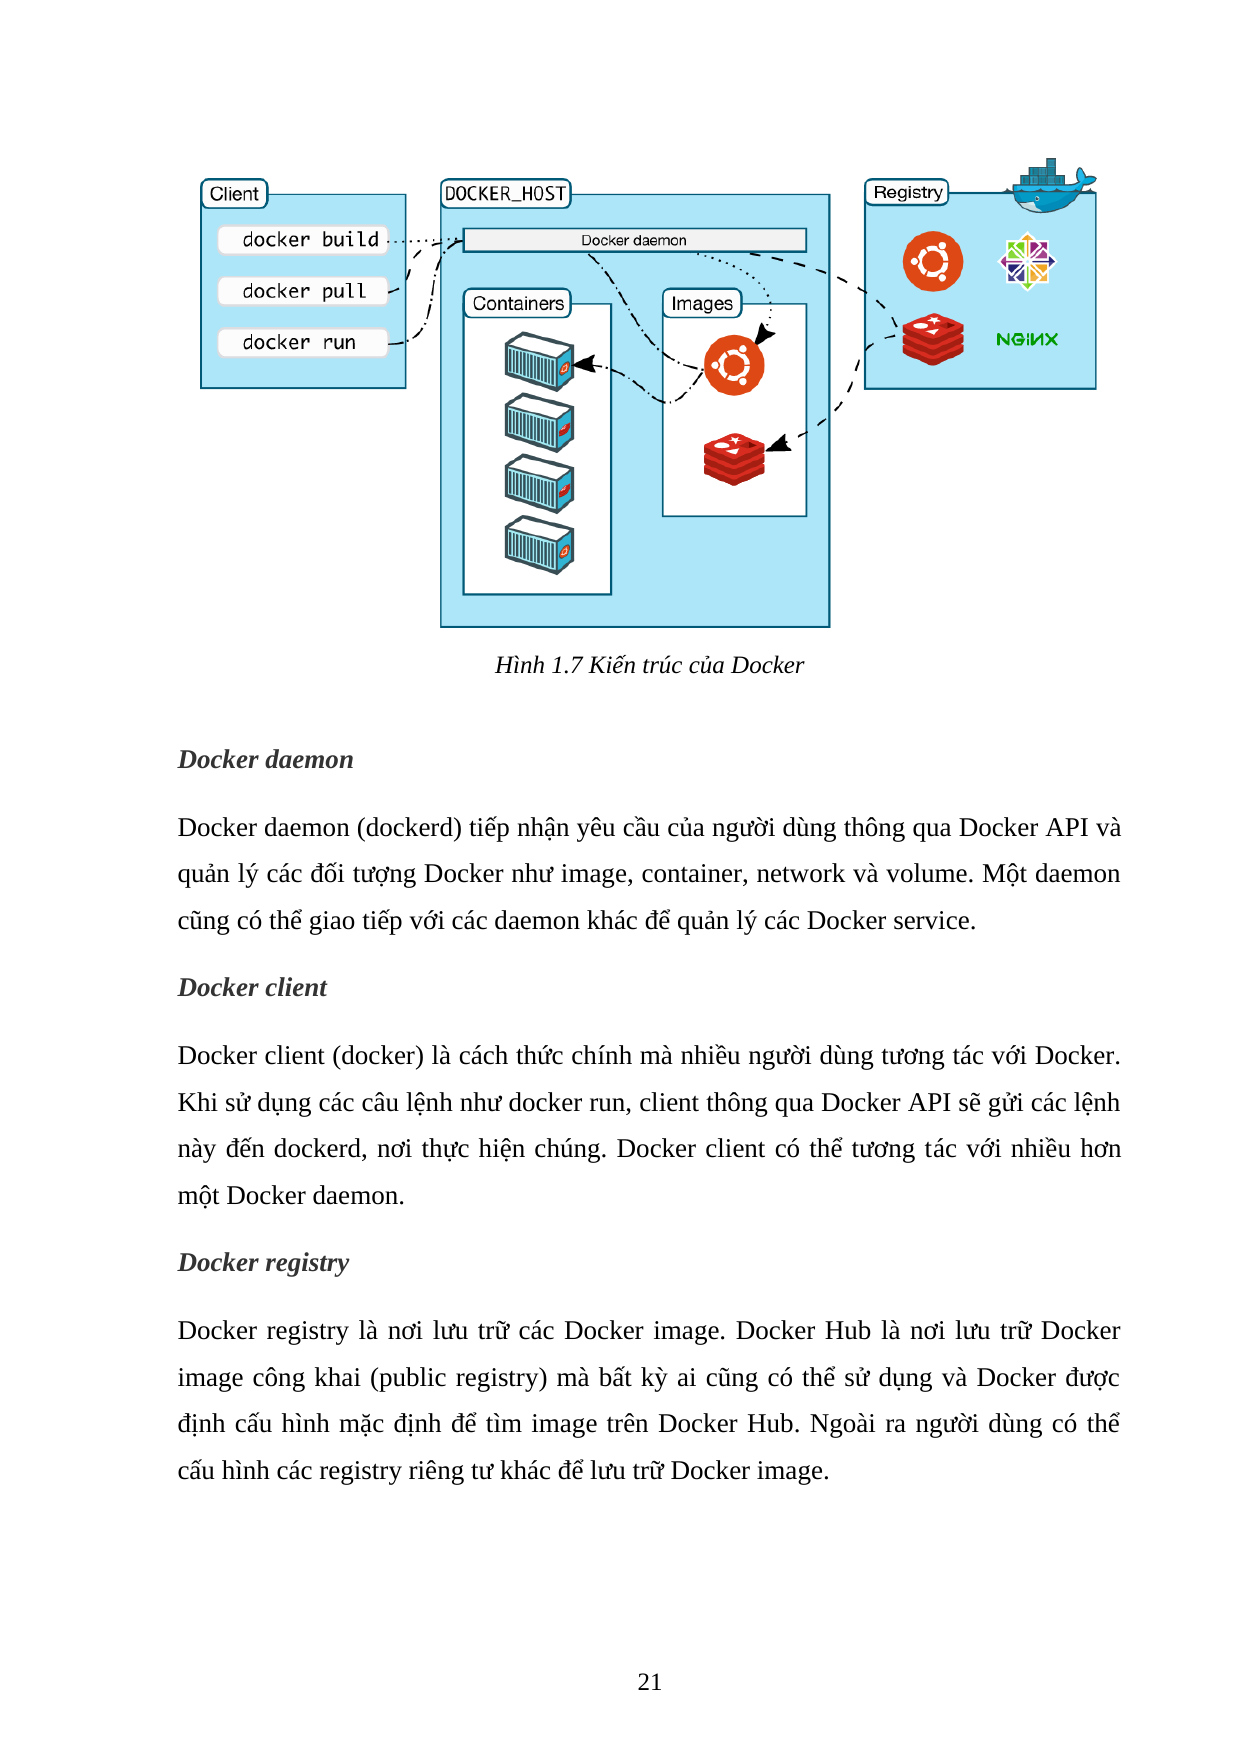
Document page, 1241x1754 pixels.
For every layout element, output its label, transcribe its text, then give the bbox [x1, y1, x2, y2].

text Docker client (docker) là cách thức chính mà nhiều người dùng tương tác với Docker. Khi sử dụng các câu lệnh như docker run, client thông qua Docker API sẽ gửi các lệnh này đến dockerd, nơi thực hiện chúng. Docker client có thể tương tác với nhiều hơn một Docker daemon. [177, 1039, 1122, 1210]
text Docker daemon [177, 743, 1122, 774]
picture [177, 147, 1123, 638]
text Docker registry [177, 1247, 1122, 1278]
text Docker client [177, 972, 1122, 1003]
text Docker daemon (dockerd) tiếp nhận yêu cầu của người dùng thông qua Docker API và quản lý các đối tượng Docker như image, container, network và volume. Một daemon cũng có thể giao tiếp với các daemon khác để quản lý các Docker service. [177, 811, 1122, 935]
text Docker registry là nơi lưu trữ các Docker image. Docker Hub là nơi lưu trữ Docker image công khai (public registry) mà bất kỳ ai cũng có thể sử dụng và Docker được định cấu hình mặc định để tìm image trên Docker Hub. Ngoài ra người dùng có thể cấu hình các registry riêng tư khác để lưu trữ Docker image. [177, 1314, 1122, 1485]
text Hình 1.7 Kiến trúc của Docker [177, 650, 1122, 679]
